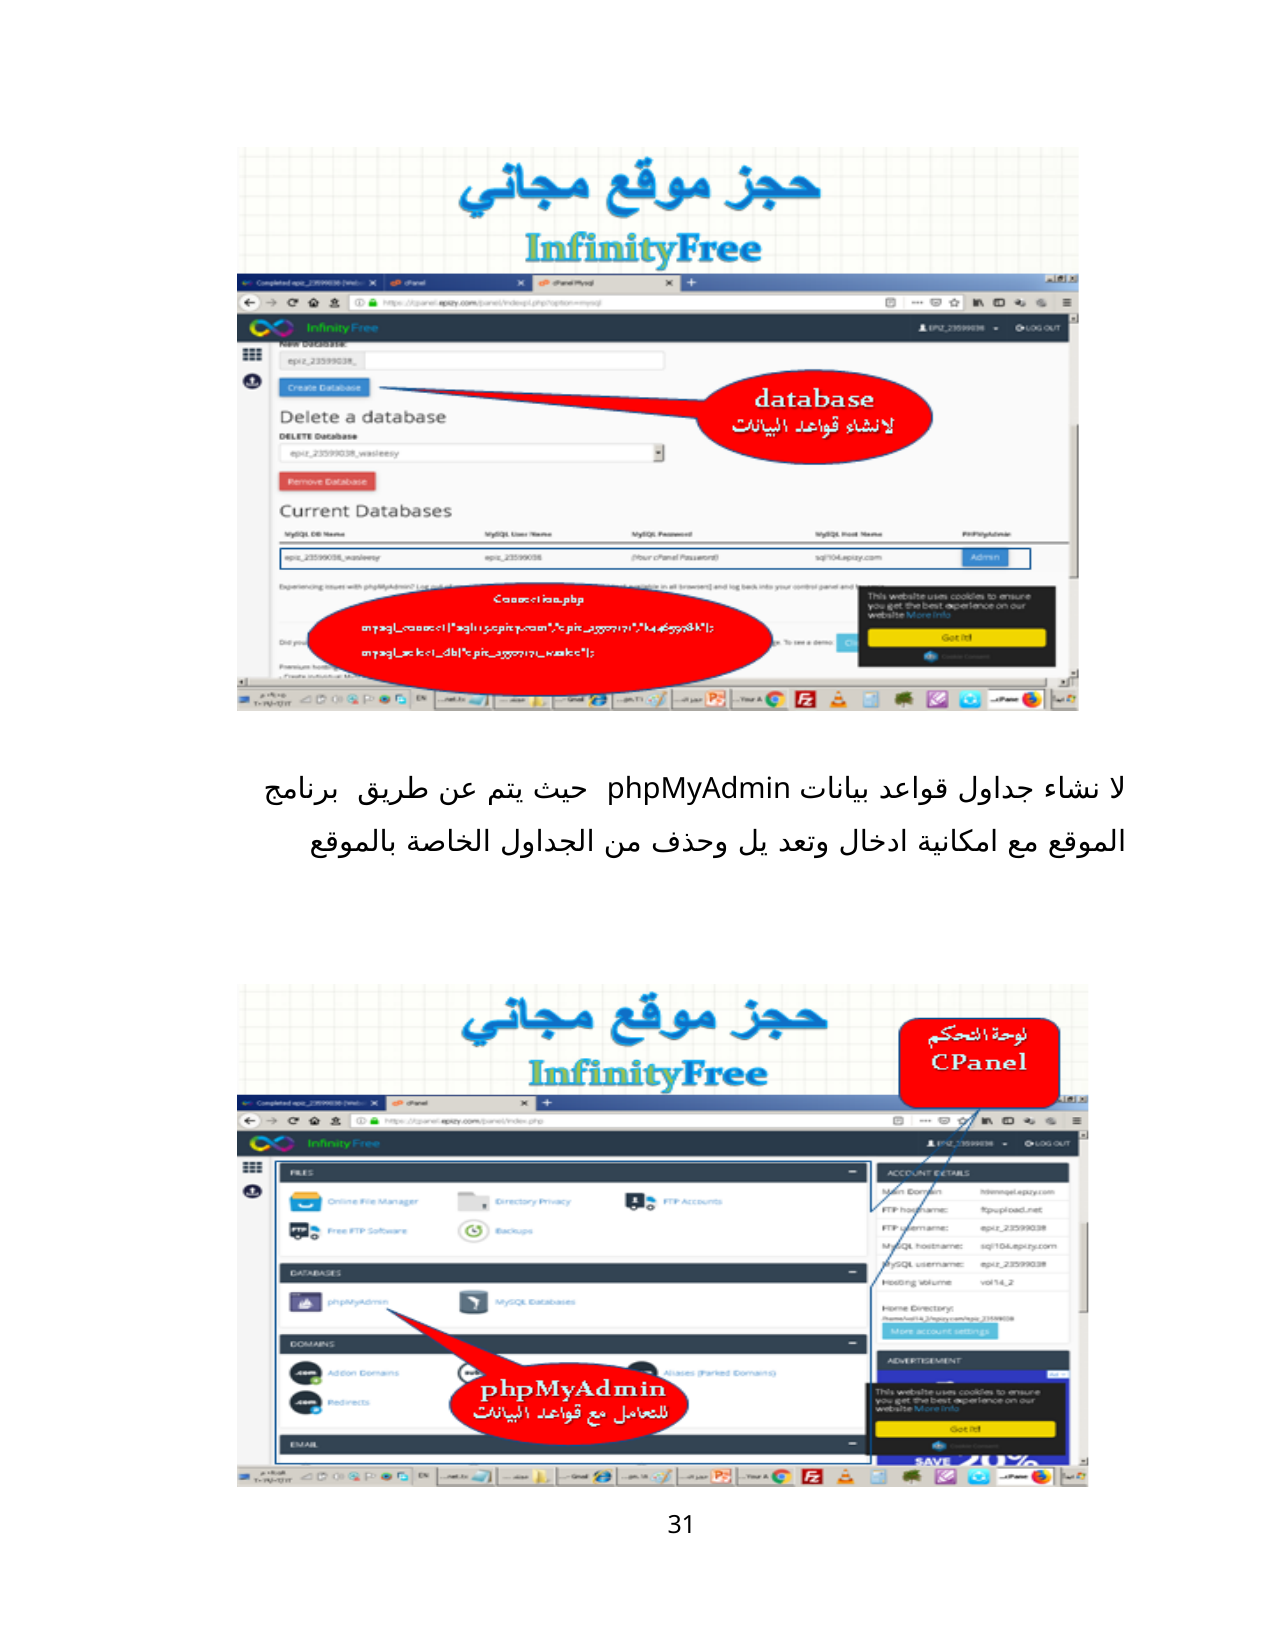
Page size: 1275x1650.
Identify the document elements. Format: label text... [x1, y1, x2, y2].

text حيث يتم عن طريق برنامج phpMyAdmin لا نشاء جداول قواعد بيانات الموقع مع امكانية ادخال وتعد يل وحذف من الجداول الخاصة بالموقع [222, 767, 1126, 858]
picture [237, 984, 1089, 1487]
picture [237, 147, 1079, 711]
